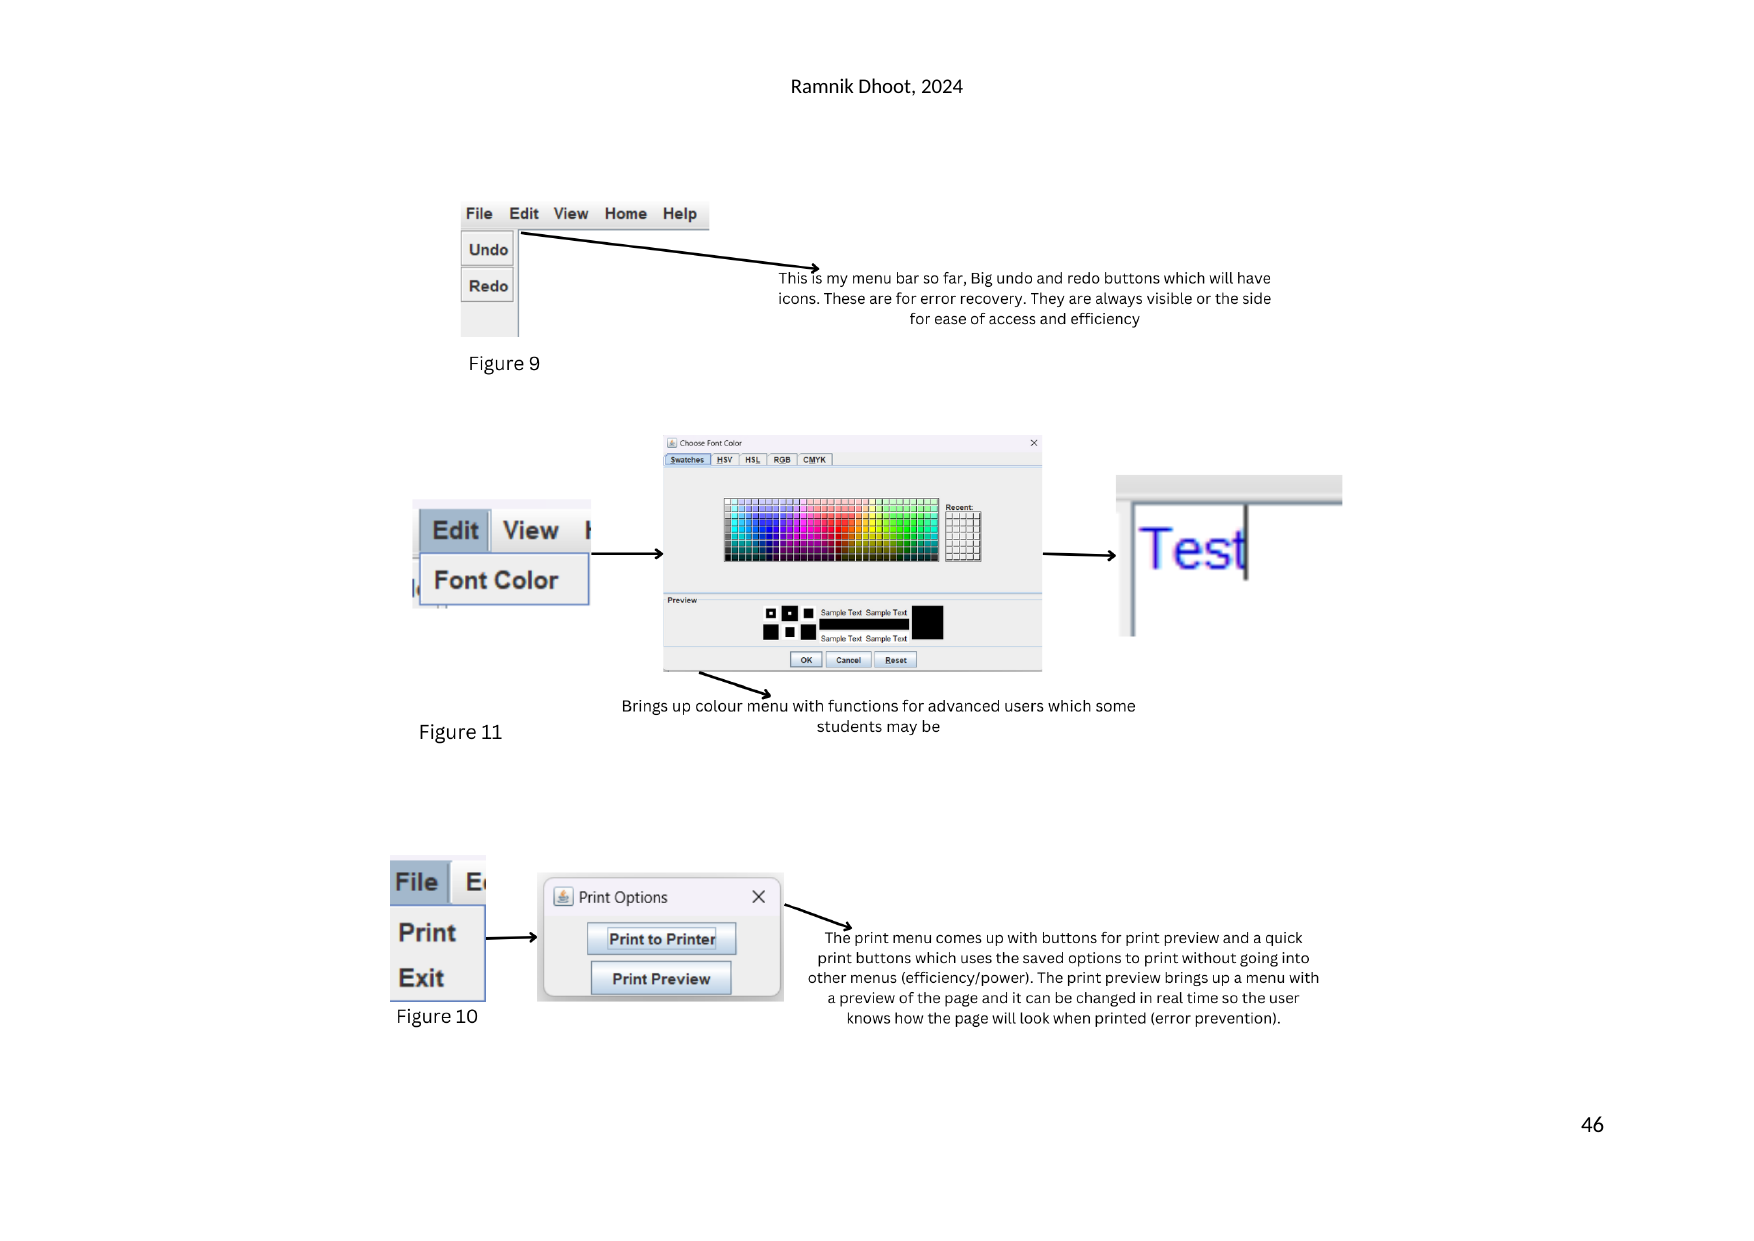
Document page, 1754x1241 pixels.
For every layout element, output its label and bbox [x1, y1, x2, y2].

picture [405, 435, 1342, 745]
picture [385, 855, 1324, 1031]
picture [460, 201, 1287, 379]
